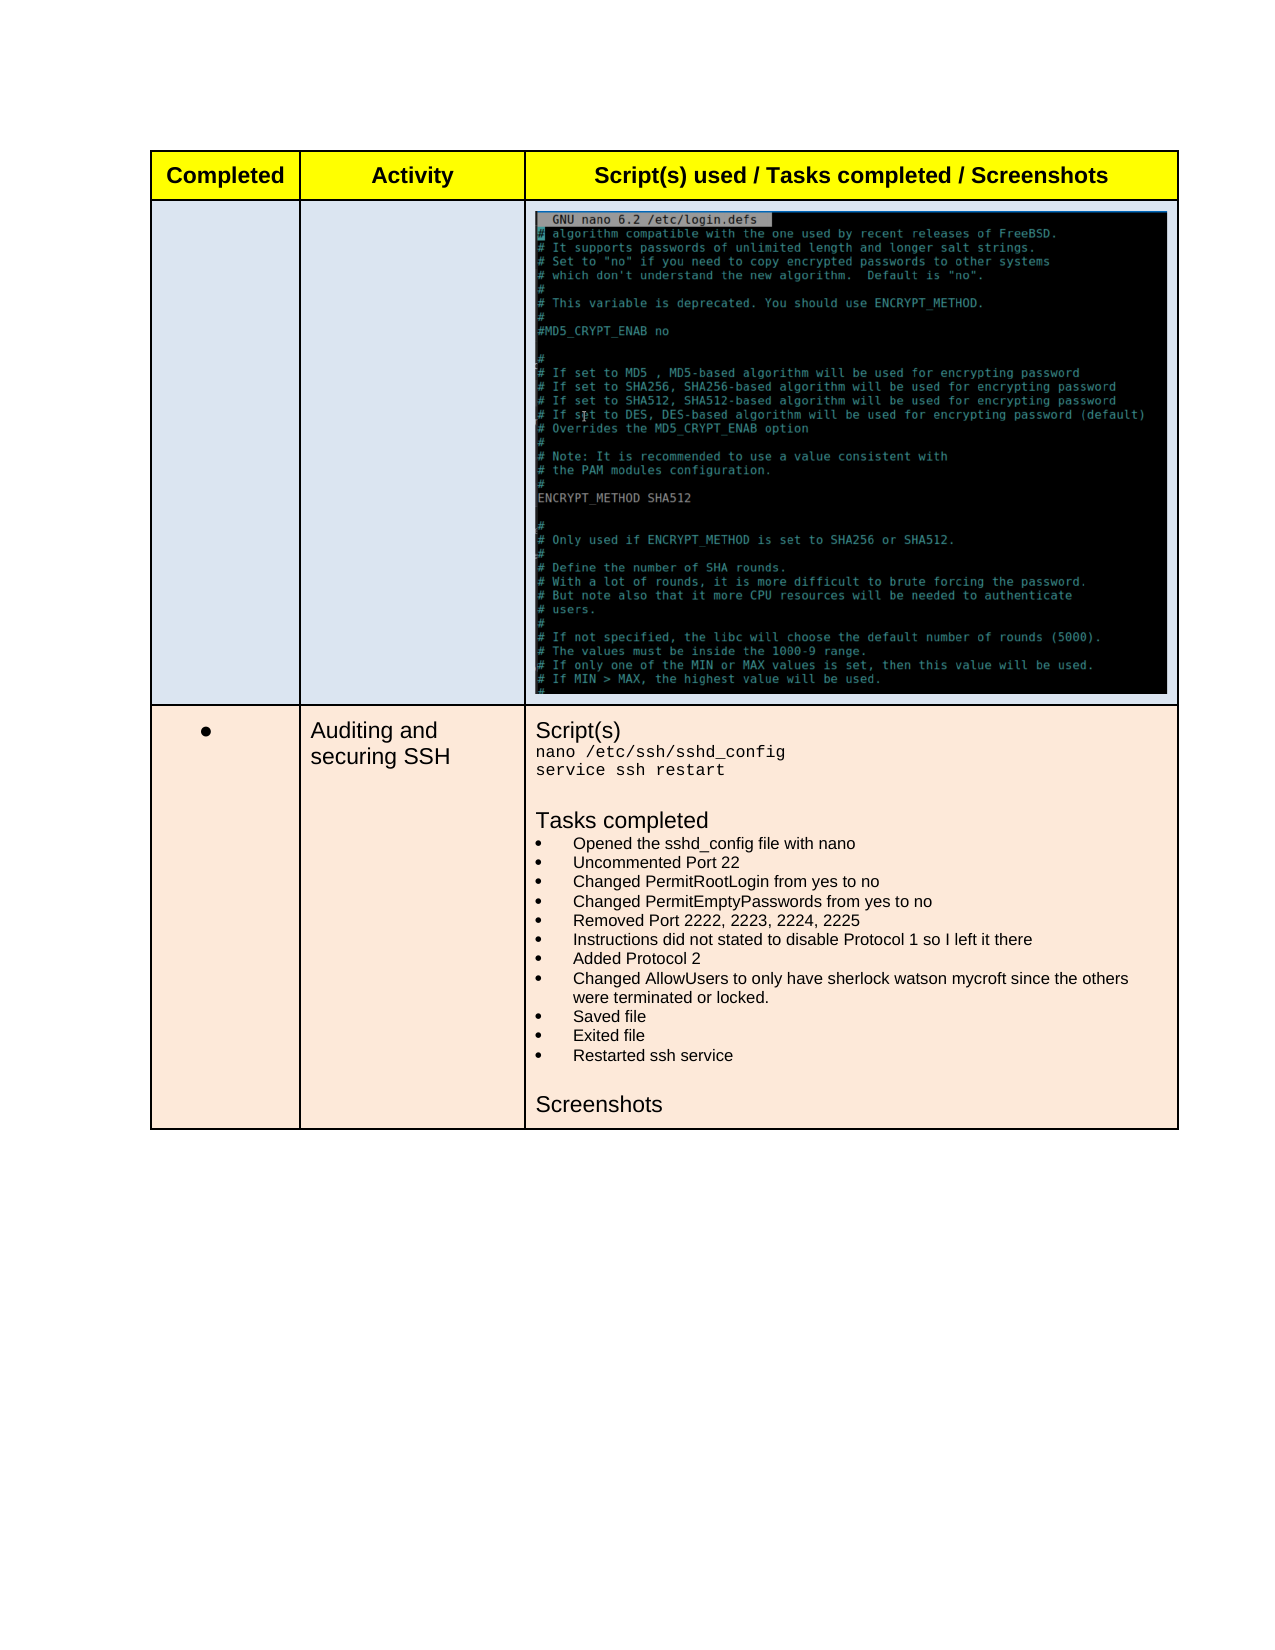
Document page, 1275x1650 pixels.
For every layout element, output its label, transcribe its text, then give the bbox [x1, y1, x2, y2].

table_header Activity [301, 152, 524, 199]
table_cell [152, 706, 299, 1128]
table_cell Auditing and securing SSH [301, 706, 524, 1128]
table_cell Script(s) nano /etc/ssh/sshd_config service ssh restart Tasks completed Opened the sshd_config file with nano Uncommented Port 22 Changed PermitRootLogin from yes to no Changed PermitEmptyPasswords from yes to no Removed Port 2222, 2223, 2224, 2225 Instructions did not stated to disable Protocol 1 so I left it there Added Protocol 2 Changed AllowUsers to only have sherlock watson mycroft since the others were terminated or locked. Saved file Exited file Restarted ssh service Screenshots [526, 706, 1177, 1128]
table_cell [152, 201, 299, 704]
table_header Script(s) used / Tasks completed / Screenshots [526, 152, 1177, 199]
table_header Completed [152, 152, 299, 199]
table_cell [526, 201, 1177, 704]
picture [535, 211, 1168, 694]
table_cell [301, 201, 524, 704]
